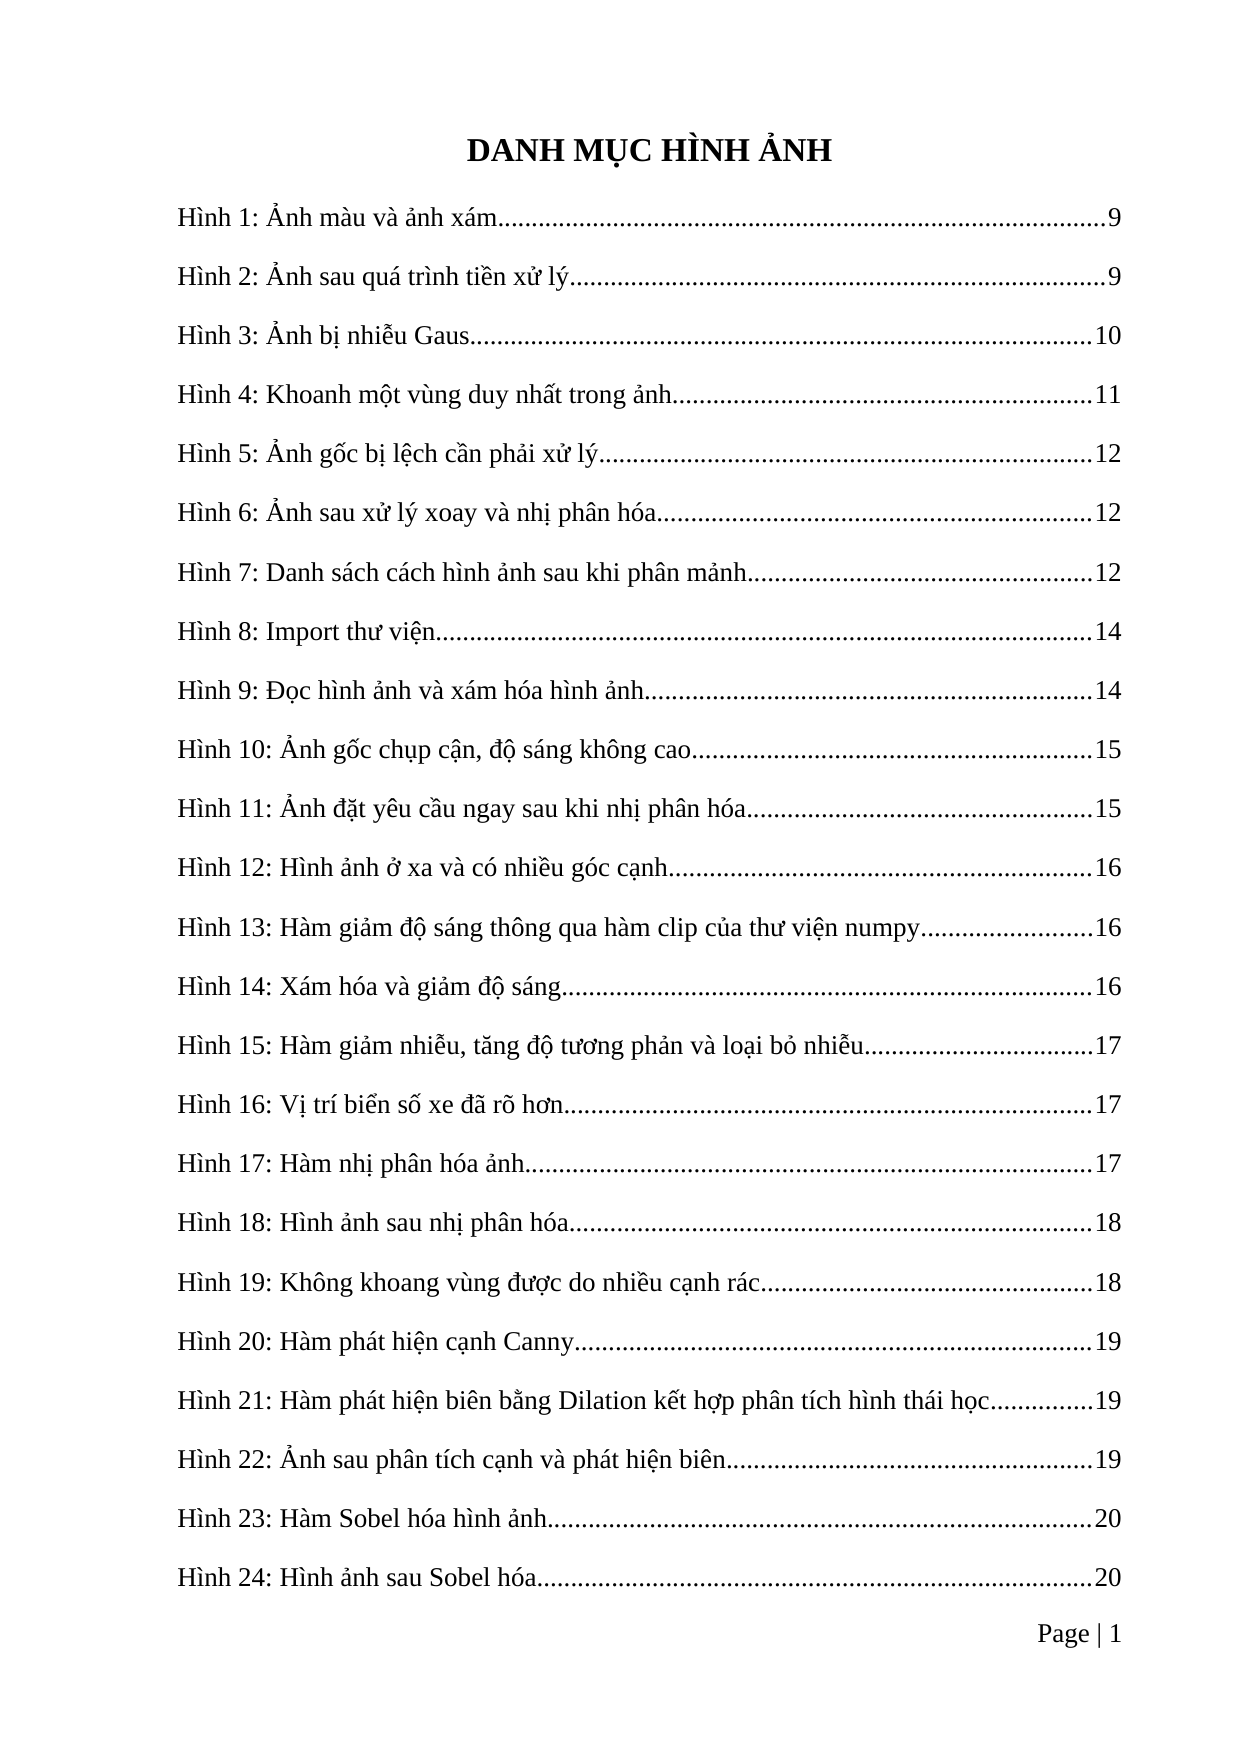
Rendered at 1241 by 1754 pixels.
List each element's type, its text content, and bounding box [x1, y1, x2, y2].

text Hình 22: Ảnh sau phân tích cạnh và phát hiện biên 19 [177, 1443, 1122, 1474]
text Hình 7: Danh sách cách hình ảnh sau khi phân mảnh 12 [177, 556, 1122, 587]
text Hình 14: Xám hóa và giảm độ sáng 16 [177, 970, 1122, 1001]
text Hình 18: Hình ảnh sau nhị phân hóa 18 [177, 1206, 1122, 1238]
text Hình 17: Hàm nhị phân hóa ảnh 17 [177, 1147, 1122, 1178]
text Hình 21: Hàm phát hiện biên bằng Dilation kết hợp phân tích hình thái học 19 [177, 1384, 1122, 1415]
text Hình 20: Hàm phát hiện cạnh Canny 19 [177, 1325, 1122, 1356]
text Hình 2: Ảnh sau quá trình tiền xử lý 9 [177, 260, 1122, 291]
text Hình 6: Ảnh sau xử lý xoay và nhị phân hóa 12 [177, 496, 1122, 528]
text Hình 15: Hàm giảm nhiễu, tăng độ tương phản và loại bỏ nhiễu 17 [177, 1029, 1122, 1060]
text Hình 23: Hàm Sobel hóa hình ảnh 20 [177, 1502, 1122, 1533]
text Hình 16: Vị trí biển số xe đã rõ hơn 17 [177, 1088, 1122, 1119]
text Hình 12: Hình ảnh ở xa và có nhiều góc cạnh 16 [177, 851, 1122, 883]
text Hình 5: Ảnh gốc bị lệch cần phải xử lý 12 [177, 437, 1122, 468]
text Hình 8: Import thư viện 14 [177, 615, 1122, 646]
text Hình 10: Ảnh gốc chụp cận, độ sáng không cao 15 [177, 733, 1122, 764]
text Hình 19: Không khoang vùng được do nhiều cạnh rác 18 [177, 1266, 1122, 1297]
text DANH MỤC HÌNH ẢNH [177, 131, 1122, 169]
text Hình 24: Hình ảnh sau Sobel hóa 20 [177, 1561, 1122, 1593]
text Hình 11: Ảnh đặt yêu cầu ngay sau khi nhị phân hóa 15 [177, 792, 1122, 823]
text Hình 13: Hàm giảm độ sáng thông qua hàm clip của thư viện numpy 16 [177, 911, 1122, 942]
text Hình 3: Ảnh bị nhiễu Gaus 10 [177, 319, 1122, 350]
text Hình 9: Đọc hình ảnh và xám hóa hình ảnh 14 [177, 674, 1122, 705]
text Hình 4: Khoanh một vùng duy nhất trong ảnh 11 [177, 378, 1122, 409]
text Hình 1: Ảnh màu và ảnh xám 9 [177, 201, 1122, 232]
